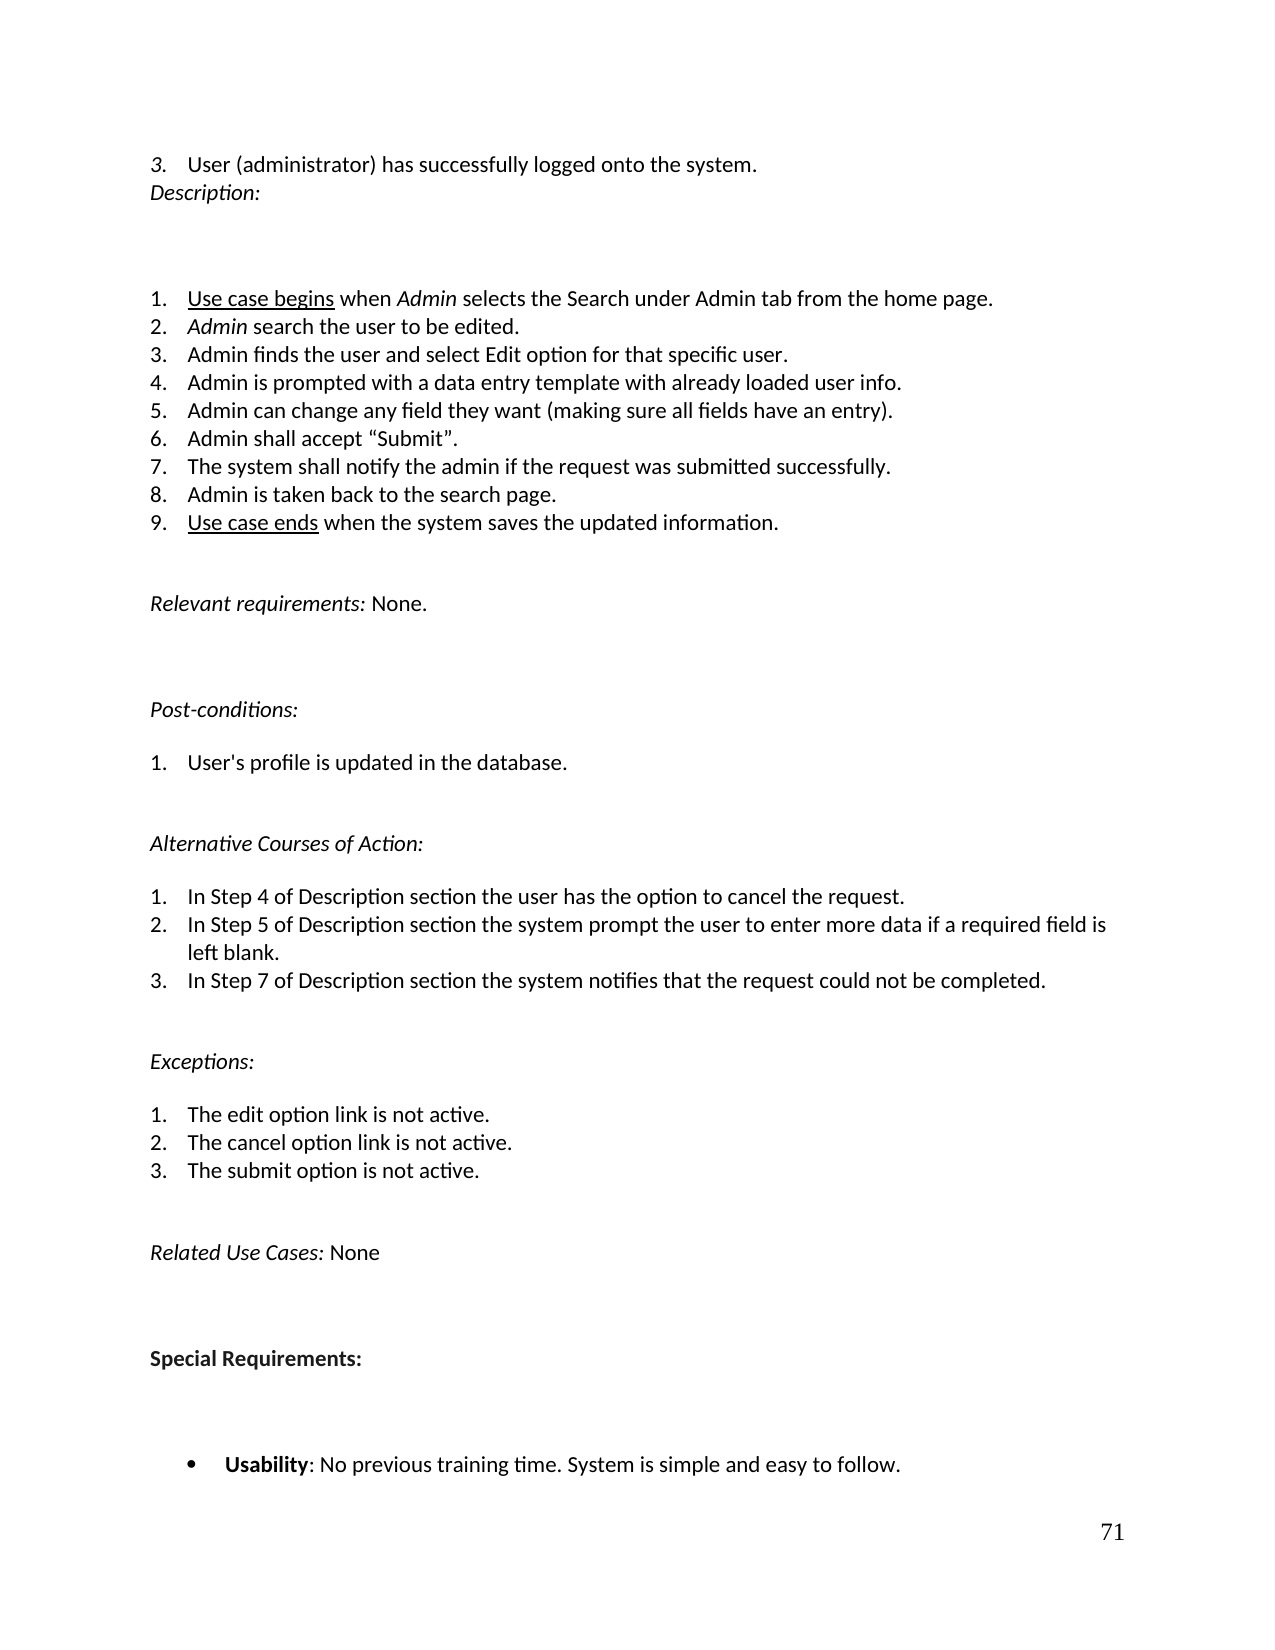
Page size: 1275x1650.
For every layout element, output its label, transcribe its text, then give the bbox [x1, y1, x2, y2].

list Use case begins when Admin selects the Search under Admin tab from the home page. [150, 284, 1125, 312]
list Admin finds the user and select Edit option for that specific user. [150, 340, 1125, 368]
list Use case ends when the system saves the updated information. [150, 508, 1125, 536]
list In Step 7 of Description section the system notifies that the request could not be completed. [150, 966, 1125, 994]
text Post-conditions: [150, 695, 1125, 723]
list User (administrator) has successfully logged onto the system. [150, 150, 1125, 178]
list Admin search the user to be edited. [150, 312, 1125, 340]
text Relevant requirements: None. [150, 589, 1125, 617]
list In Step 5 of Description section the system prompt the user to enter more data if a required field is left blank. [150, 910, 1125, 966]
list The cancel option link is not active. [150, 1128, 1125, 1157]
list Admin is taken back to the search page. [150, 480, 1125, 508]
list Admin can change any field they want (making sure all fields have an entry). [150, 396, 1125, 424]
text Related Use Cases: None [150, 1238, 1125, 1266]
text Alternative Courses of Action: [150, 829, 1125, 857]
list The edit option link is not active. [150, 1101, 1125, 1128]
list Usability: No previous training time. System is simple and easy to follow. [187, 1450, 1125, 1478]
list Admin is prompted with a data entry template with already loaded user info. [150, 368, 1125, 396]
list Admin shall accept “Submit”. [150, 424, 1125, 452]
list The submit option is not active. [150, 1157, 1125, 1184]
list User's profile is updated in the database. [150, 748, 1125, 776]
list The system shall notify the admin if the request was submitted successfully. [150, 452, 1125, 480]
text Special Requirements: [150, 1344, 1125, 1372]
text Description: [150, 178, 1125, 206]
list In Step 4 of Description section the user has the option to cancel the request. [150, 882, 1125, 910]
text Exceptions: [150, 1047, 1125, 1076]
